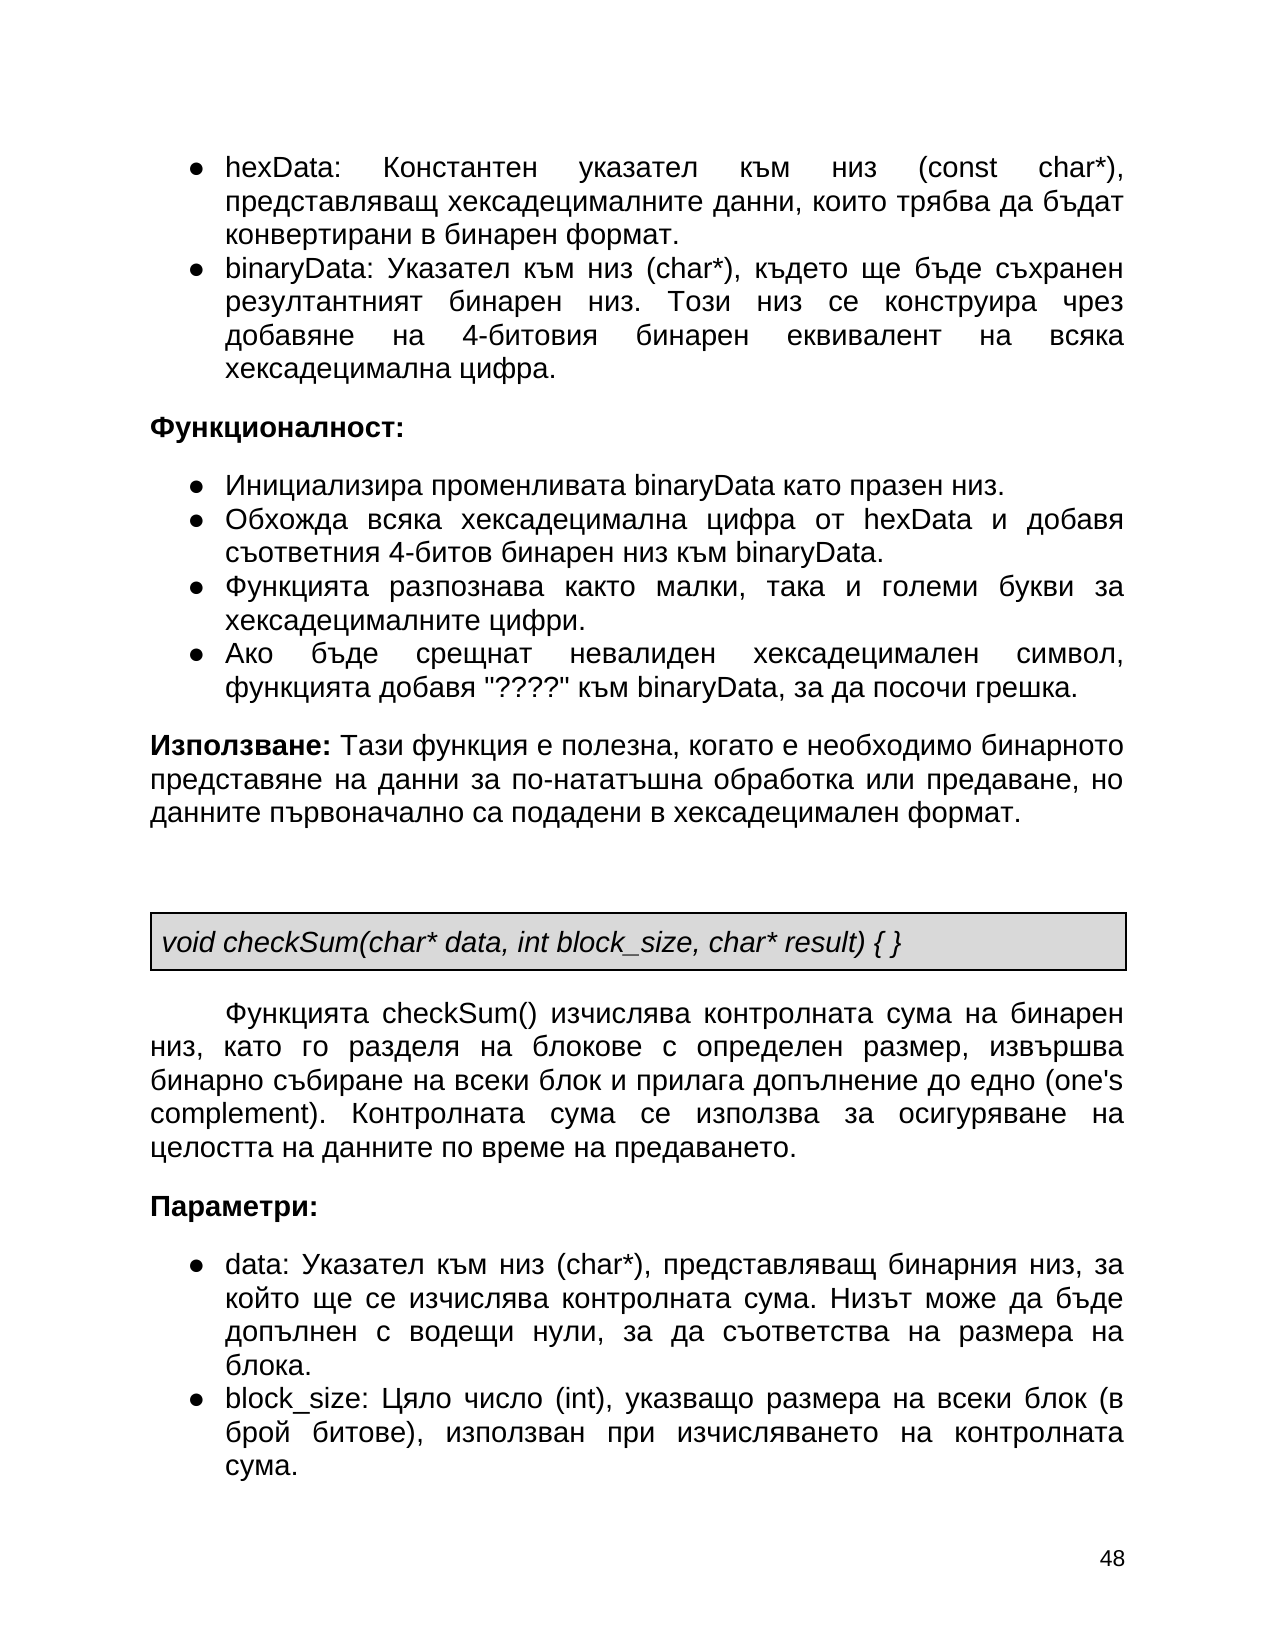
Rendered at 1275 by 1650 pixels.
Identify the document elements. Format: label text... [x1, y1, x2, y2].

list binaryData: Указател към низ (char*), където ще бъде съхранен резултантният бинарен низ. Този низ се конструира чрез добавяне на 4-битовия бинарен еквивалент на всяка хексадецимална цифра. [187, 251, 1125, 385]
list Функцията разпознава както малки, така и големи букви за хексадецималните цифри. [187, 569, 1125, 636]
list Инициализира променливата binaryData като празен низ. [187, 468, 1125, 502]
list Обхожда всяка хексадецимална цифра от hexData и добавя съответния 4-битов бинарен низ към binaryData. [187, 502, 1125, 569]
list Ако бъде срещнат невалиден хексадецимален символ, функцията добавя "????" към binaryData, за да посочи грешка. [187, 636, 1125, 703]
text Параметри: [150, 1188, 1125, 1222]
text Функционалност: [150, 410, 1125, 443]
table_header void checkSum(char* data, int block_size, char* result) { } [152, 914, 1125, 969]
list hexData: Константен указател към низ (const char*), представляващ хексадецималните данни, които трябва да бъдат конвертирани в бинарен формат. [187, 150, 1125, 251]
text Функцията checkSum() изчислява контролната сума на бинарен низ, като го разделя на блокове с определен размер, извършва бинарно събиране на всеки блок и прилага допълнение до едно (one's complement). Контролната сума се използва за осигуряване на целостта на данните по време на предаването. [150, 996, 1125, 1163]
list data: Указател към низ (char*), представляващ бинарния низ, за който ще се изчислява контролната сума. Низът може да бъде допълнен с водещи нули, за да съответства на размера на блока. [187, 1247, 1125, 1381]
text Използване: Тази функция е полезна, когато е необходимо бинарното представяне на данни за по-нататъшна обработка или предаване, но данните първоначално са подадени в хексадецимален формат. [150, 728, 1125, 829]
list block_size: Цяло число (int), указващо размера на всеки блок (в брой битове), използван при изчисляването на контролната сума. [187, 1381, 1125, 1482]
